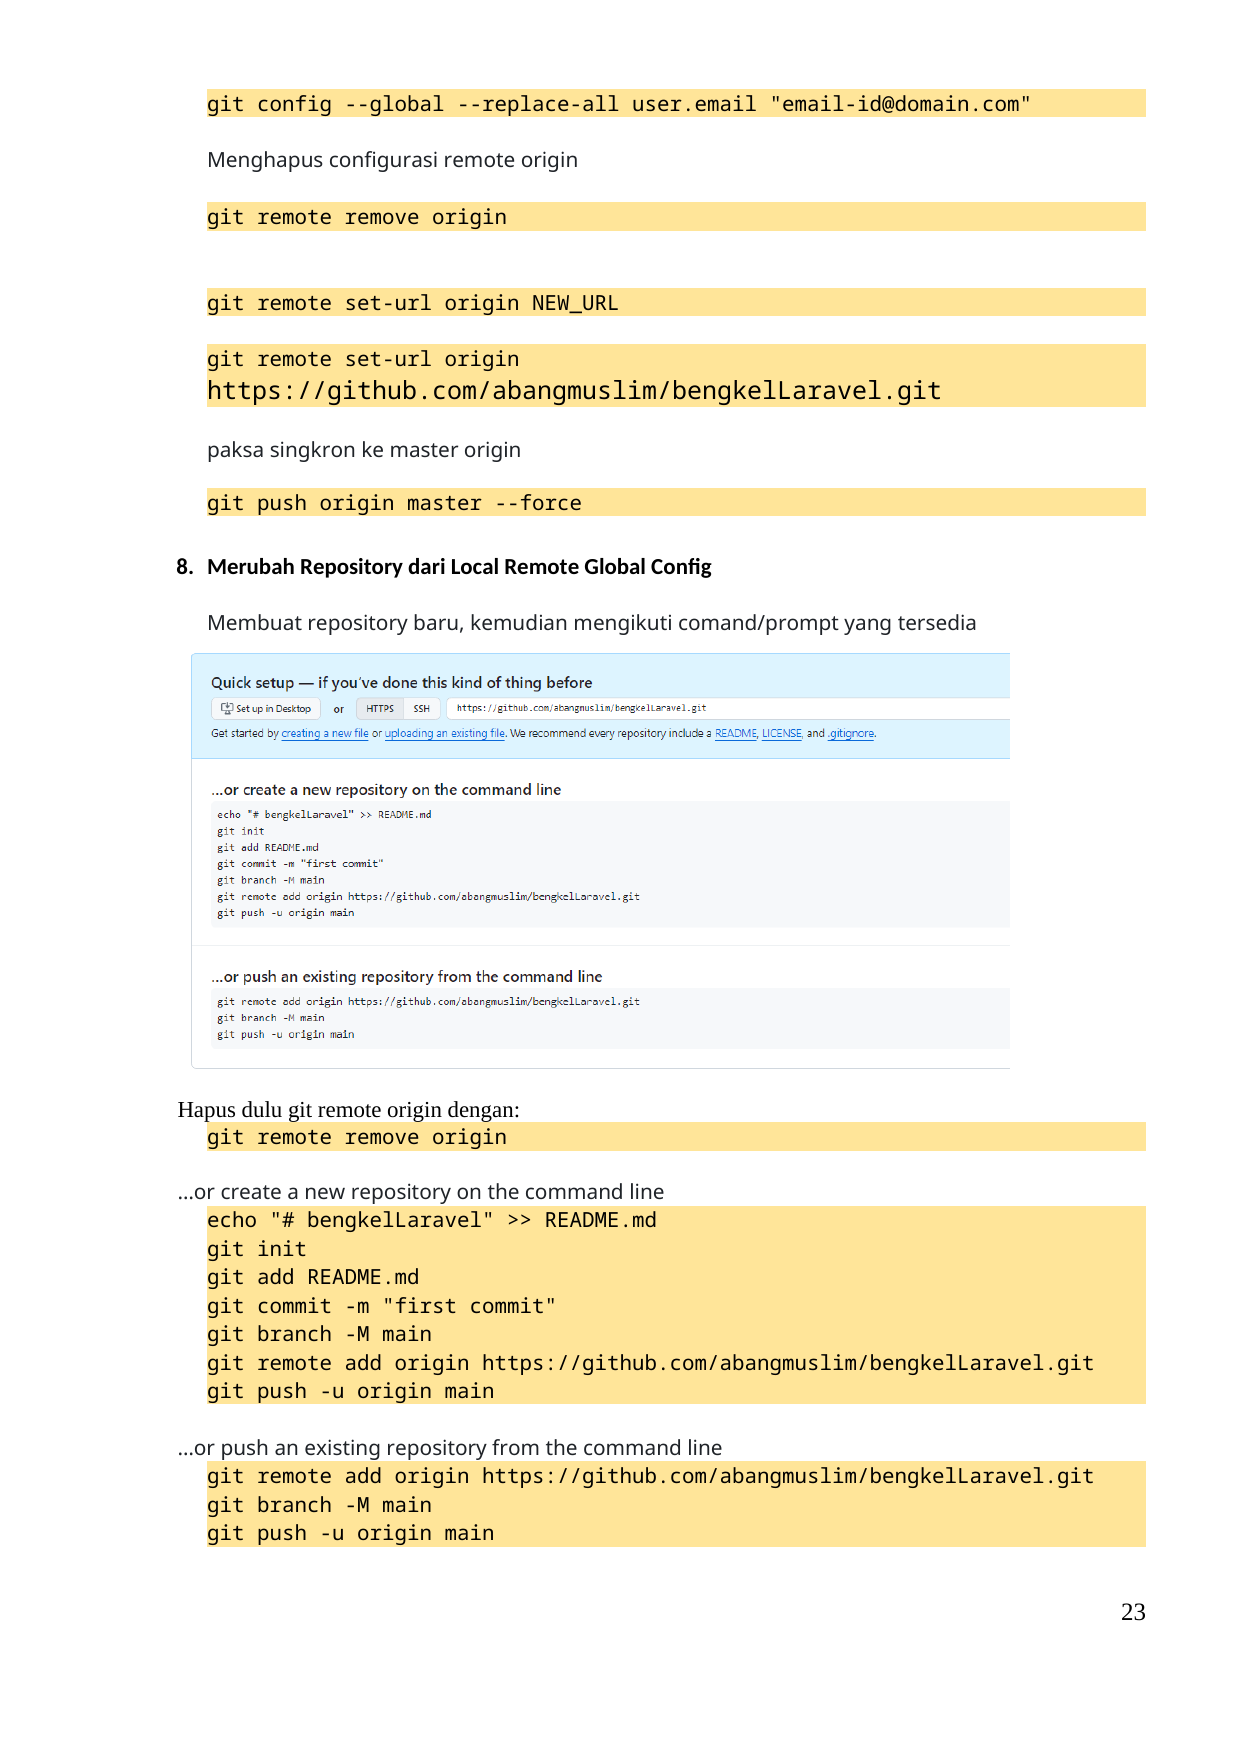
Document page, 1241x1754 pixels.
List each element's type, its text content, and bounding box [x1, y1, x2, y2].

text git remote add origin https://github.com/abangmuslim/bengkelLaravel.git [207, 1348, 1146, 1376]
text git push -u origin main [207, 1376, 1146, 1404]
text git branch -M main [207, 1490, 1146, 1518]
text git remote set-url origin NEW_URL [207, 288, 1146, 316]
text git commit -m "first commit" [207, 1291, 1146, 1319]
text Hapus dulu git remote origin dengan: [177, 1096, 1146, 1122]
text git add README.md [207, 1262, 1146, 1291]
text git config --global --replace-all user.email "email-id@domain.com" [207, 89, 1146, 117]
subtitle Membuat repository baru, kemudian mengikuti comand/prompt yang tersedia [207, 608, 1146, 637]
subtitle Menghapus configurasi remote origin [207, 146, 1146, 174]
text git remote remove origin [207, 1122, 1146, 1151]
text git push -u origin main [207, 1518, 1146, 1547]
subtitle …or create a new repository on the command line [177, 1177, 1146, 1206]
text echo "# bengkelLaravel" >> README.md [207, 1206, 1146, 1234]
text git remote add origin https://github.com/abangmuslim/bengkelLaravel.git [207, 1461, 1146, 1490]
text git remote remove origin [207, 202, 1146, 231]
subtitle paksa singkron ke master origin [207, 436, 1146, 464]
subtitle …or push an existing repository from the command line [177, 1433, 1146, 1461]
list Merubah Repository dari Local Remote Global Config [176, 552, 1146, 580]
text git init [207, 1234, 1146, 1262]
text git push origin master --force [207, 488, 1146, 516]
picture [177, 636, 1010, 1070]
text git remote set-url origin https://github.com/abangmuslim/bengkelLaravel.git [207, 344, 1146, 407]
text git branch -M main [207, 1319, 1146, 1348]
